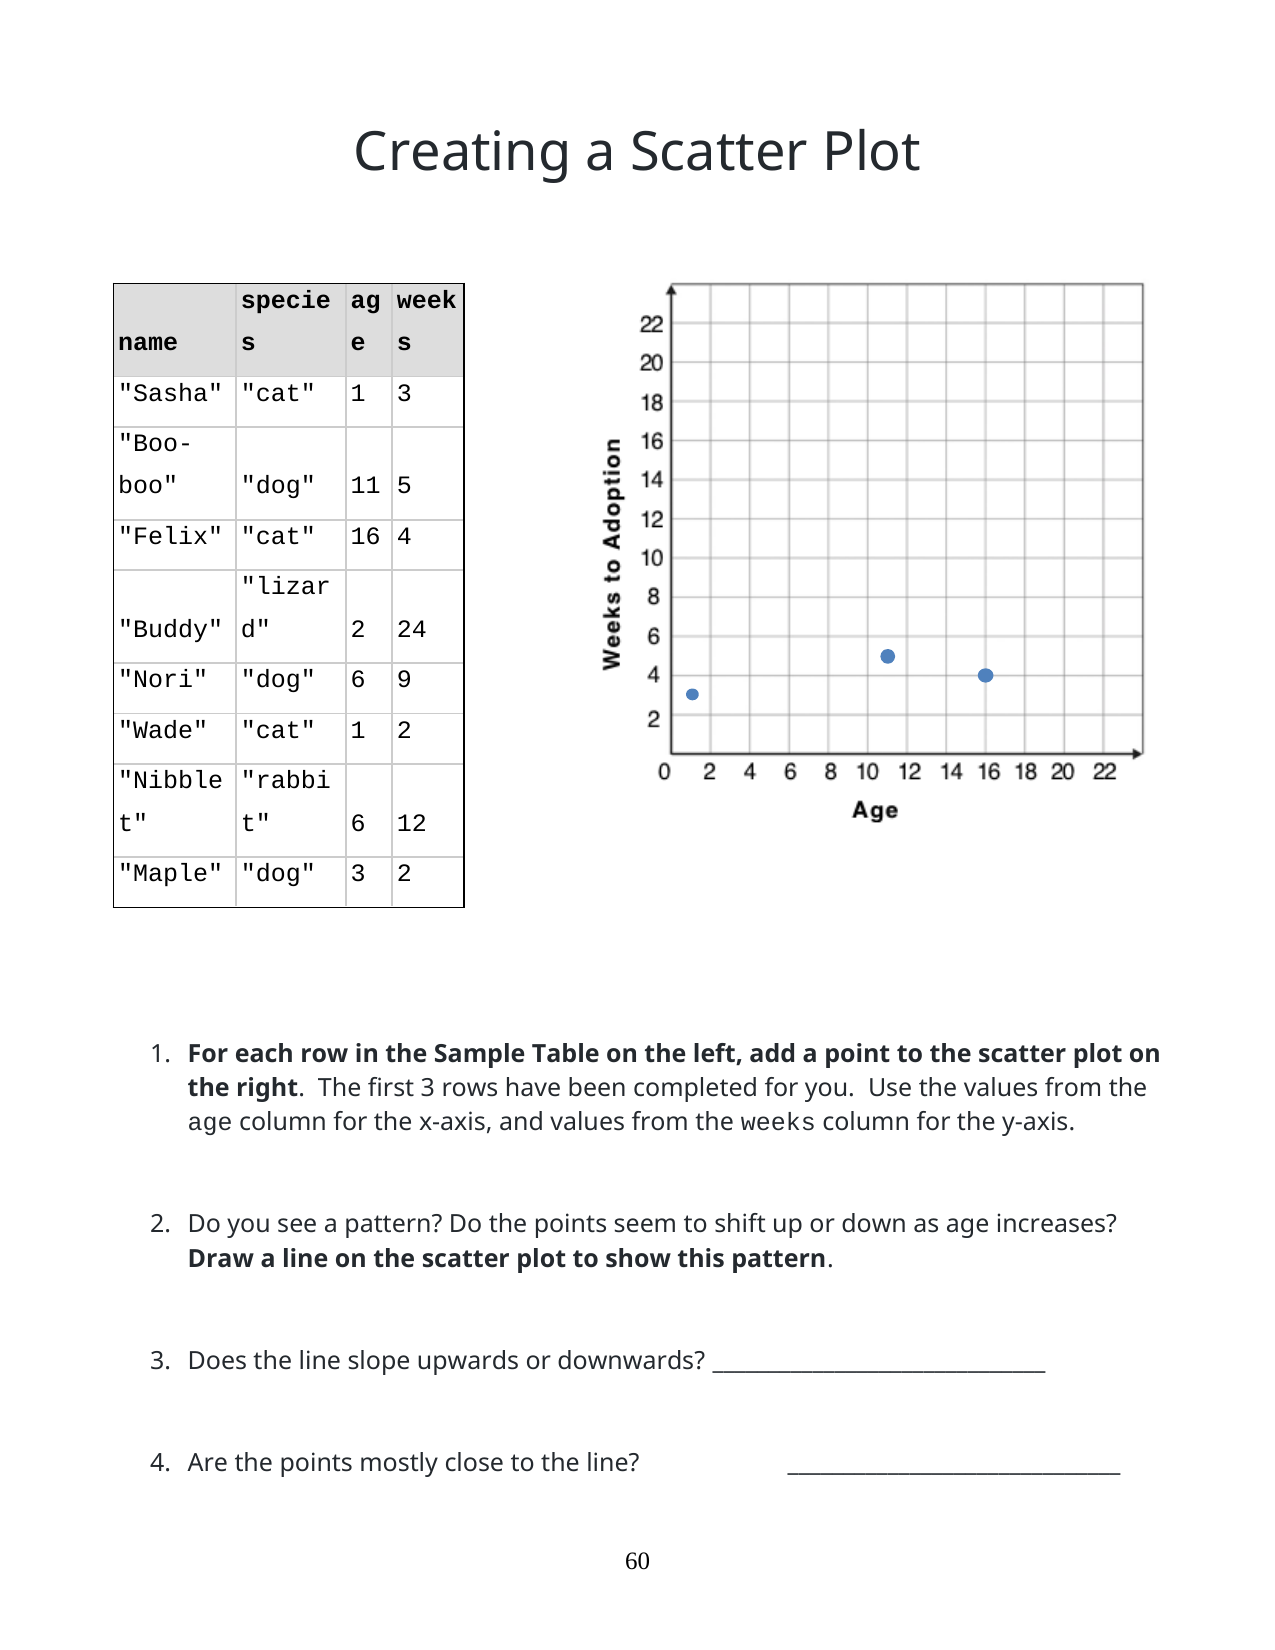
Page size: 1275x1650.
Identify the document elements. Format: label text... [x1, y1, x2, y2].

table_cell "Maple" [114, 858, 235, 906]
table_cell "cat" [237, 377, 345, 426]
table_cell "Felix" [114, 521, 235, 569]
table_header species [237, 284, 345, 376]
table_cell 6 [347, 664, 391, 713]
table_cell 2 [393, 858, 463, 906]
table_cell "Nori" [114, 664, 235, 713]
list For each row in the Sample Table on the left, add a point to the scatter plot on the right. The first 3 rows have been completed for you. Use the values from the age column for the x-axis, and values from the weeks column for the y-axis. [150, 1036, 1162, 1138]
table_cell "Nibblet" [114, 765, 235, 856]
table_cell 16 [347, 521, 391, 569]
list Does the line slope upwards or downwards? ______________________________ [150, 1342, 1162, 1376]
table_cell "dog" [237, 664, 345, 713]
table_cell "cat" [237, 714, 345, 763]
picture [577, 274, 1153, 841]
table_cell 1 [347, 377, 391, 426]
table_cell 5 [393, 428, 463, 519]
table_cell 24 [393, 571, 463, 662]
table_cell 12 [393, 765, 463, 856]
table_cell 11 [347, 428, 391, 519]
table_cell 9 [393, 664, 463, 713]
subtitle Creating a Scatter Plot [112, 112, 1162, 186]
table_cell 6 [347, 765, 391, 856]
table_cell "dog" [237, 428, 345, 519]
table_cell 3 [347, 858, 391, 906]
table_header name [114, 284, 235, 376]
table_header age [347, 284, 391, 376]
table_cell "Sasha" [114, 377, 235, 426]
table_cell "cat" [237, 521, 345, 569]
table_cell 3 [393, 377, 463, 426]
table_cell 4 [393, 521, 463, 569]
list Are the points mostly close to the line? ______________________________ [150, 1444, 1162, 1479]
table_cell "Buddy" [114, 571, 235, 662]
table_cell 1 [347, 714, 391, 763]
table_cell "rabbit" [237, 765, 345, 856]
table_header weeks [393, 284, 463, 376]
table_cell "Wade" [114, 714, 235, 763]
table_cell 2 [347, 571, 391, 662]
table_cell "dog" [237, 858, 345, 906]
table_cell 2 [393, 714, 463, 763]
table_cell "lizard" [237, 571, 345, 662]
table_cell "Boo-boo" [114, 428, 235, 519]
list Do you see a pattern? Do the points seem to shift up or down as age increases? Draw a line on the scatter plot to show this pattern. [150, 1206, 1162, 1274]
